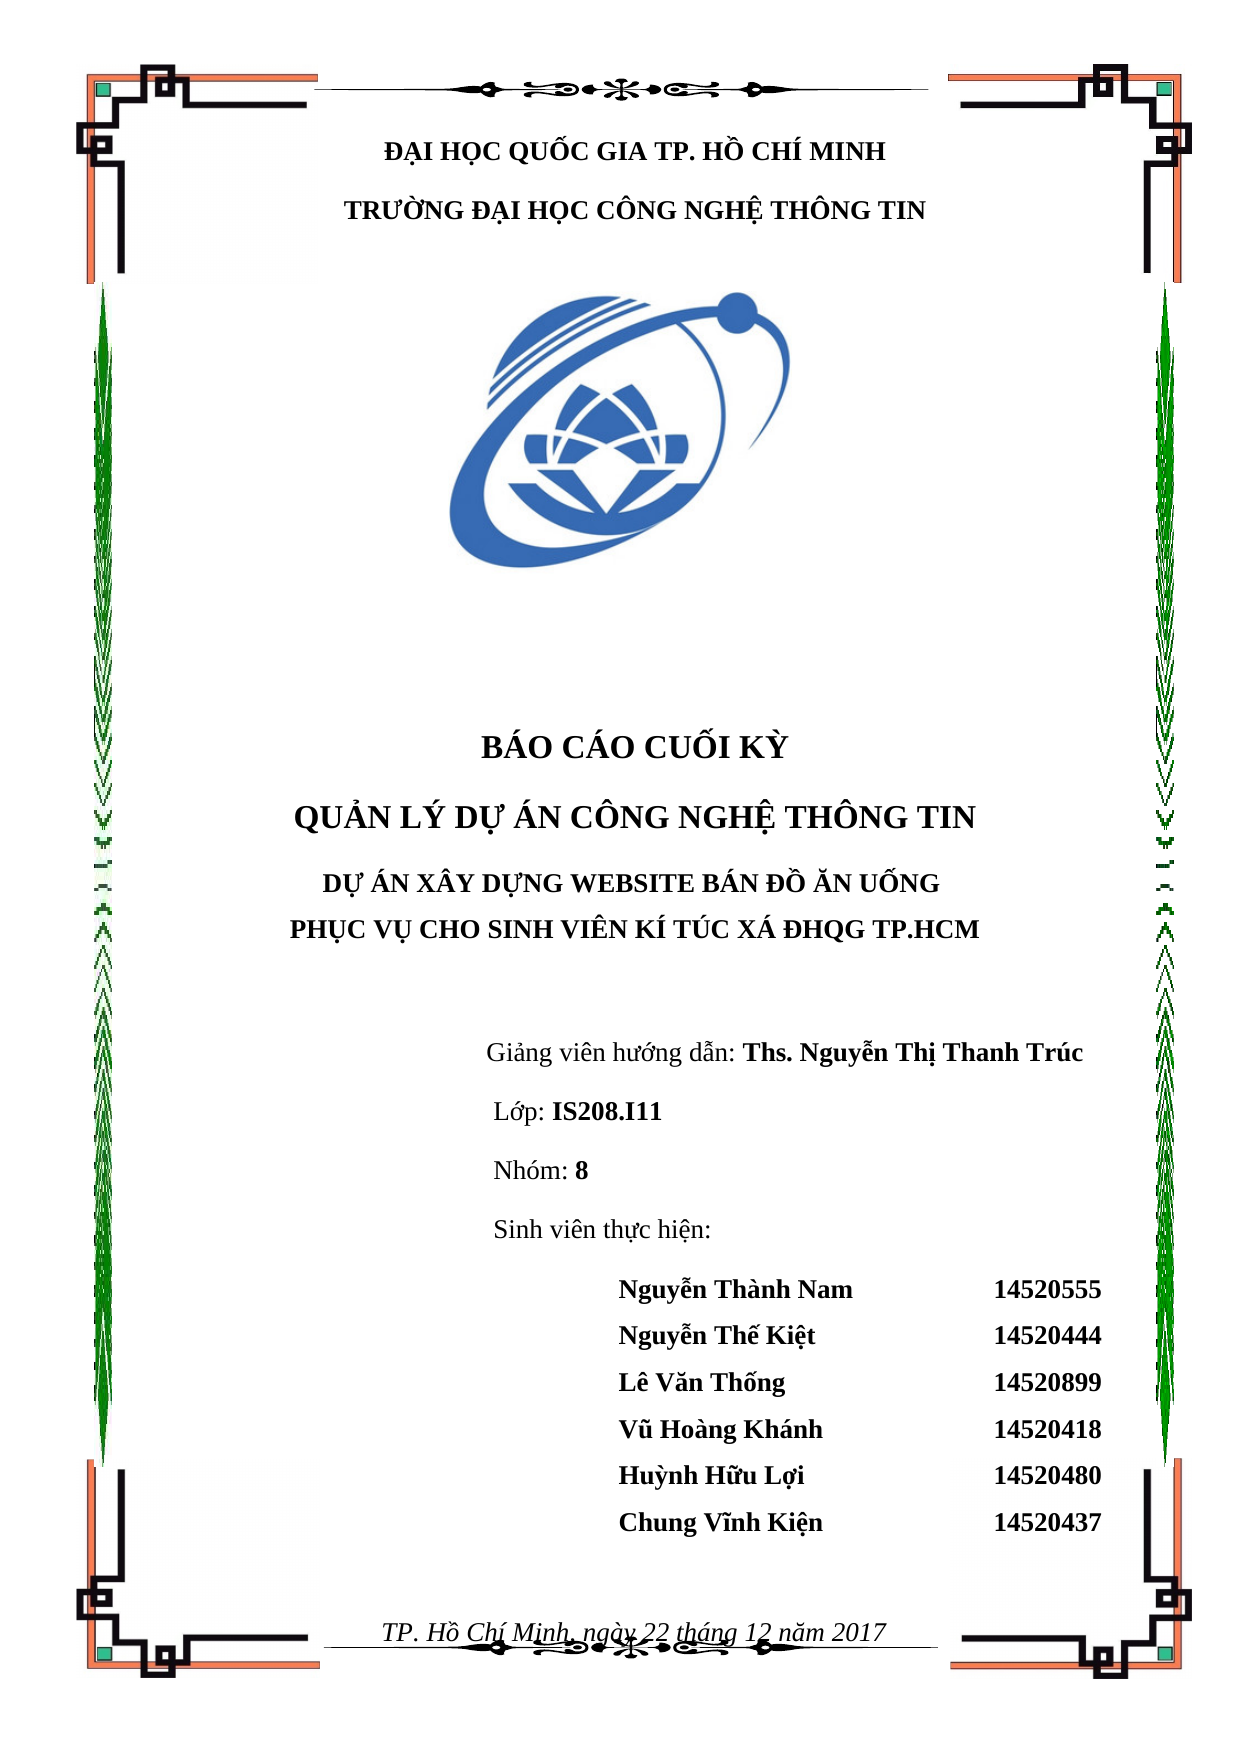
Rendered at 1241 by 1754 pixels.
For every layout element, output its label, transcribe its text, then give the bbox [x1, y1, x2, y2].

text Sinh viên thực hiện: [118, 1214, 1152, 1245]
text Giảng viên hướng dẫn: Ths. Nguyễn Thị Thanh Trúc [343, 1036, 1152, 1067]
picture [951, 1459, 1191, 1679]
text Huỳnh Hữu Lợi 14520480 [493, 1459, 1152, 1491]
picture [77, 65, 320, 1678]
text QUẢN LÝ DỰ ÁN CÔNG NGHỆ THÔNG TIN [118, 797, 1152, 835]
picture [948, 64, 1192, 283]
text DỰ ÁN XÂY DỰNG WEBSITE BÁN ĐỒ ĂN UỐNG PHỤC VỤ CHO SINH VIÊN KÍ TÚC XÁ ĐHQG TP.HCM [118, 867, 1152, 945]
text Vũ Hoàng Khánh 14520418 [493, 1413, 1152, 1444]
text ĐẠI HỌC QUỐC GIA TP. HỒ CHÍ MINH [118, 89, 1152, 166]
text Nguyễn Thành Nam 14520555 [493, 1273, 1152, 1304]
text BÁO CÁO CUỐI KỲ [118, 727, 1152, 765]
text Nhóm: 8 [343, 1154, 1152, 1186]
text Nguyễn Thế Kiệt 14520444 [493, 1319, 1152, 1351]
text TRƯỜNG ĐẠI HỌC CÔNG NGHỆ THÔNG TIN [118, 194, 1152, 226]
text Chung Vĩnh Kiện 14520437 [493, 1506, 1152, 1537]
text Lớp: IS208.I11 [343, 1095, 1152, 1126]
text TP. Hồ Chí Minh, ngày 22 tháng 12 năm 2017 [118, 1616, 1152, 1647]
text Lê Văn Thống 14520899 [493, 1366, 1152, 1397]
picture [448, 291, 793, 577]
